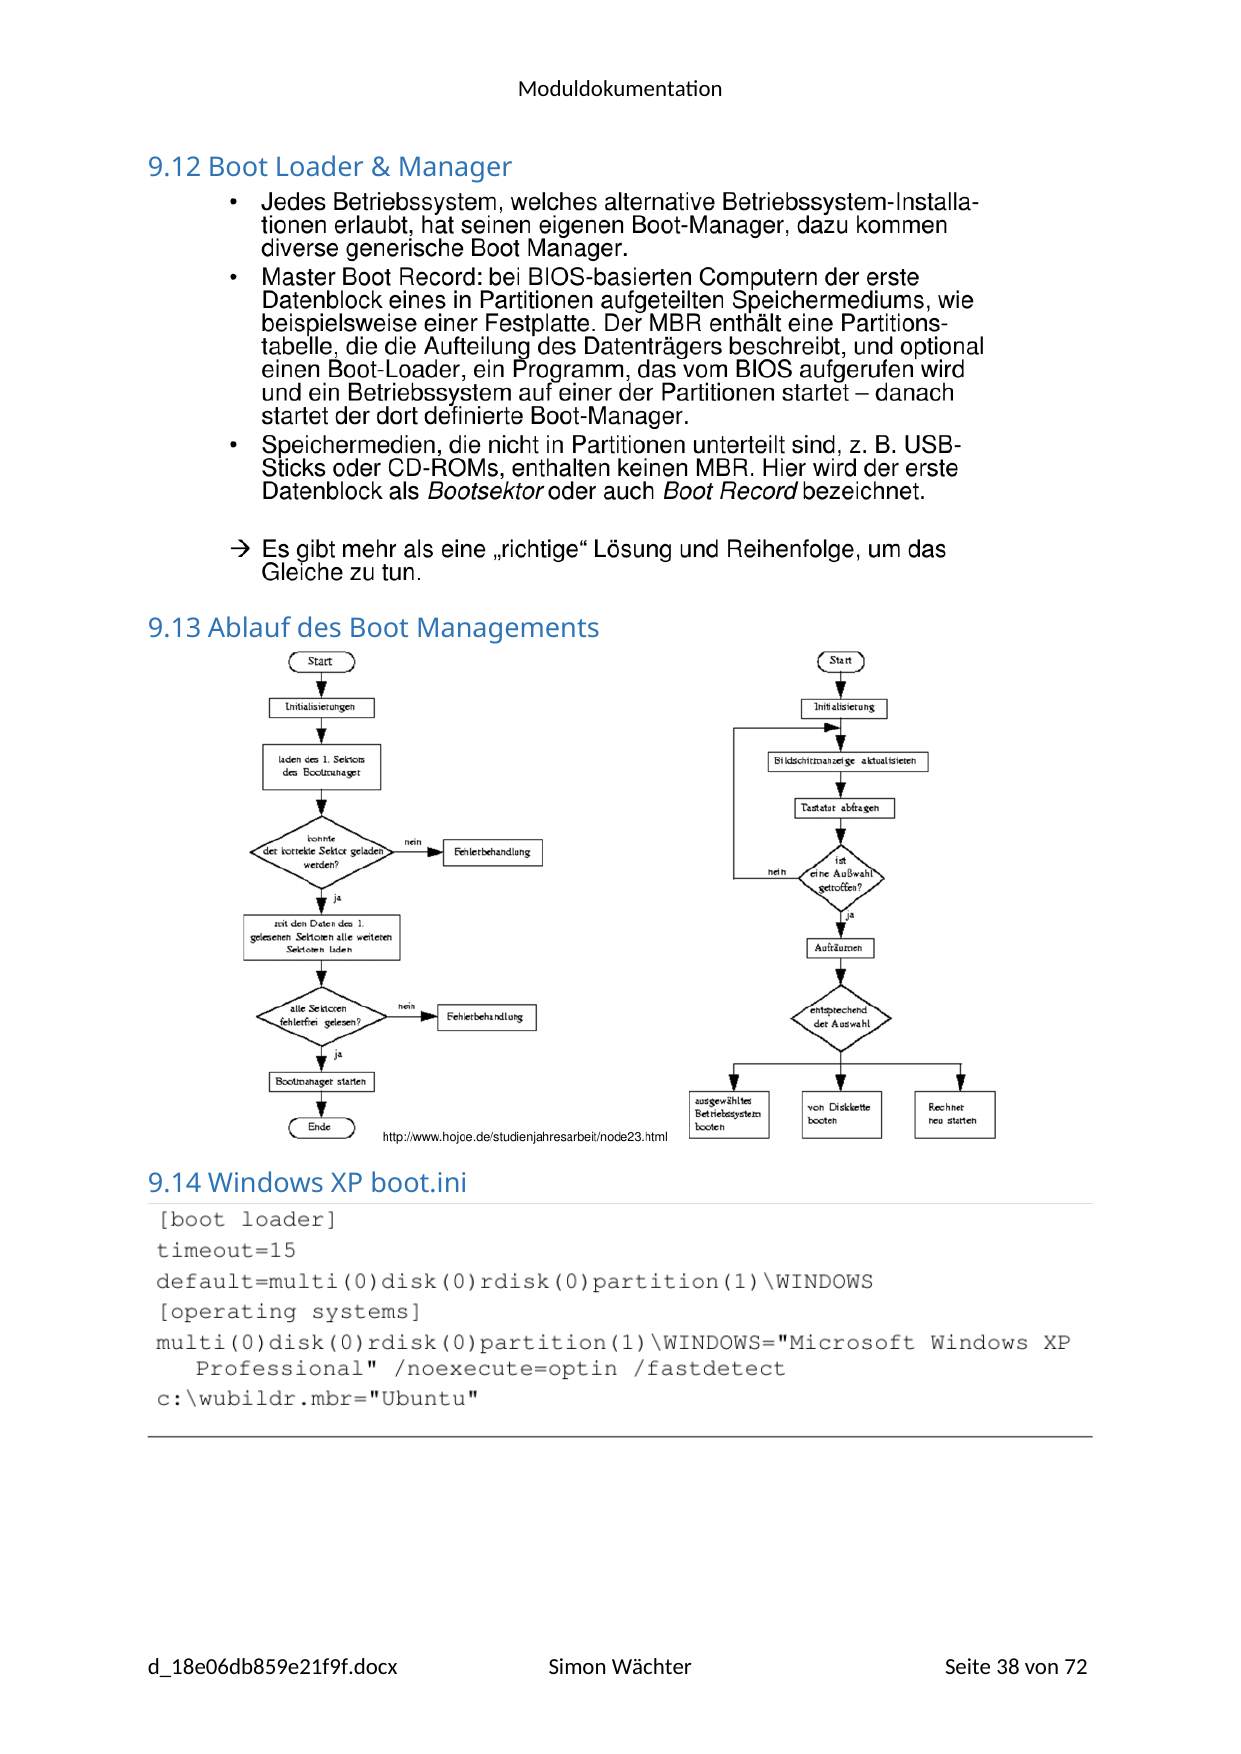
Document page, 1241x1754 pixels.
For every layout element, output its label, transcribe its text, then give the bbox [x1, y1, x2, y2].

subtitle Boot Loader & Manager [148, 148, 1093, 184]
subtitle Windows XP boot.ini [148, 1163, 1093, 1200]
subtitle Ablauf des Boot Managements [148, 608, 1093, 645]
picture [230, 647, 1011, 1145]
picture [147, 1203, 1093, 1438]
picture [220, 187, 1020, 590]
